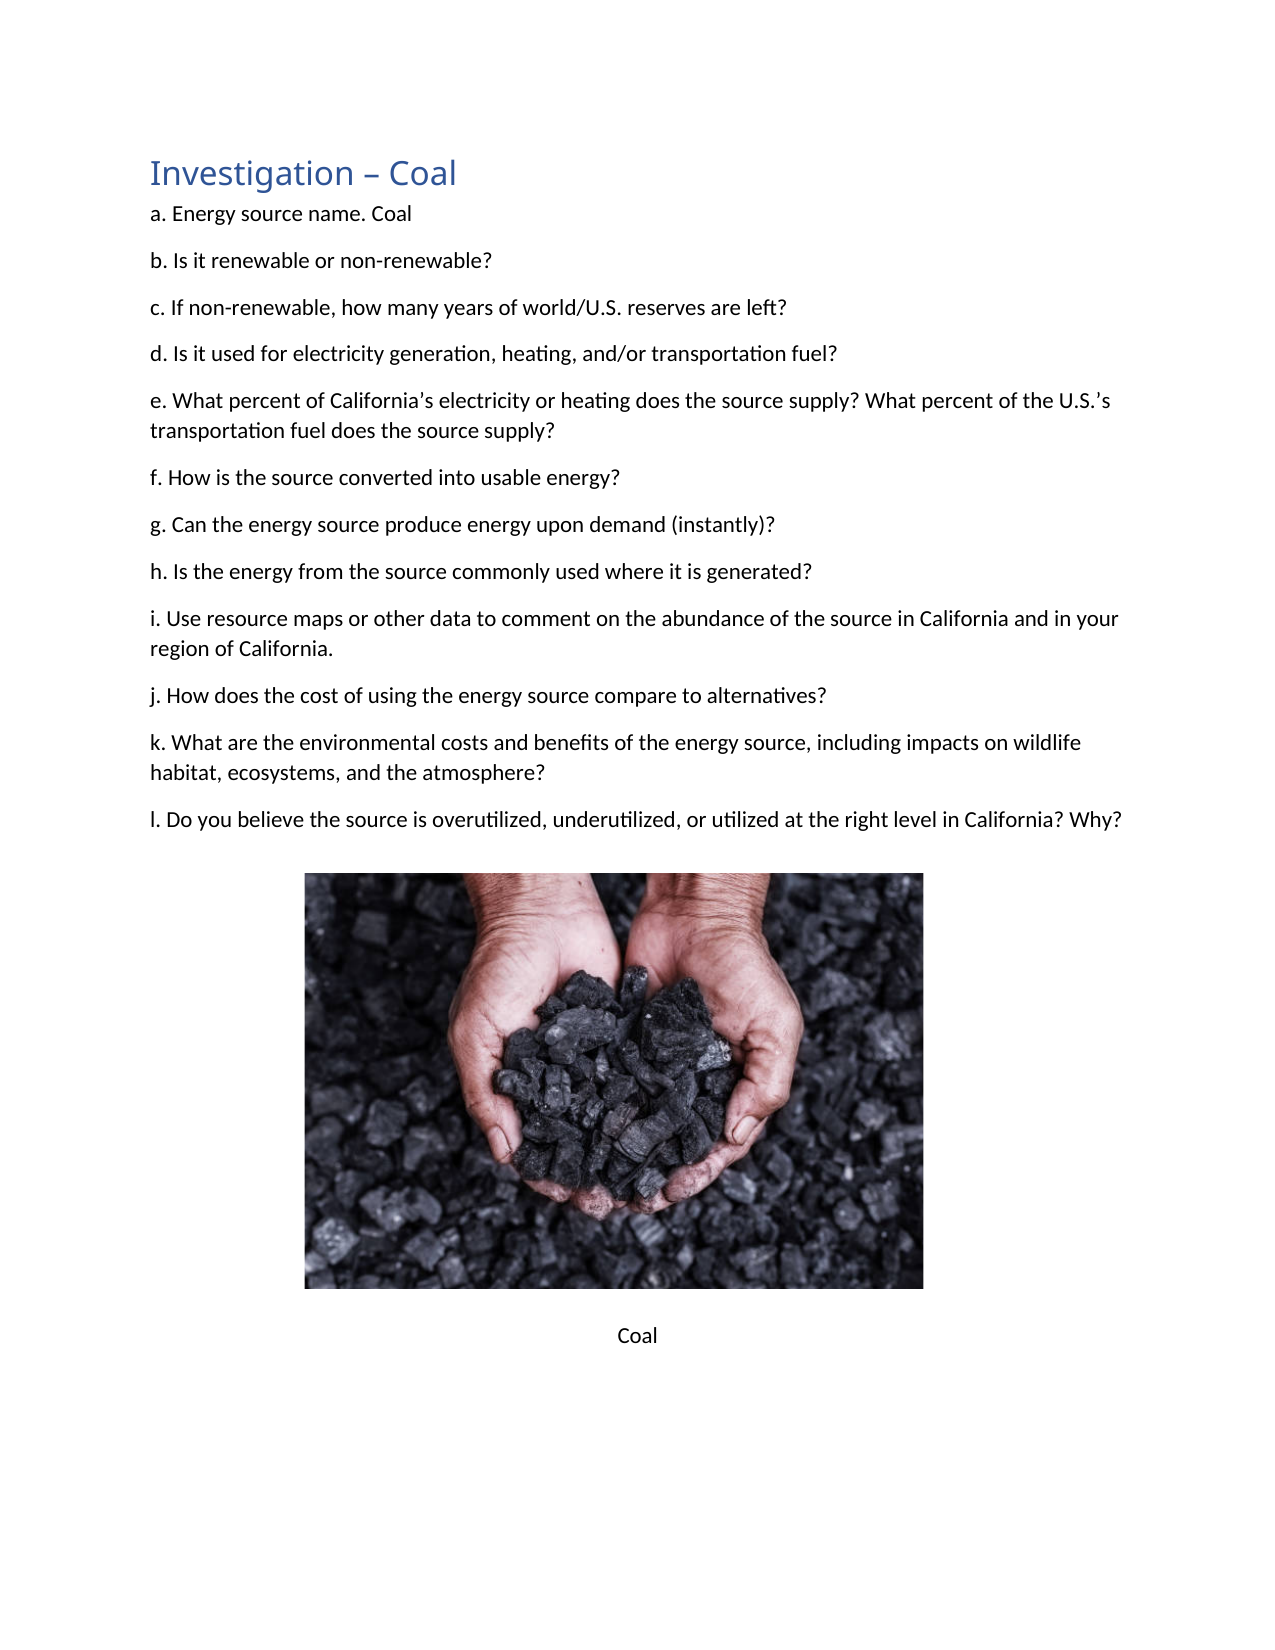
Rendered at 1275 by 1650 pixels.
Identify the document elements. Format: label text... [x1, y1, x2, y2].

text h. Is the energy from the source commonly used where it is generated? [150, 557, 1125, 585]
text b. Is it renewable or non-renewable? [150, 246, 1125, 274]
text c. If non-renewable, how many years of world/U.S. reserves are left? [150, 293, 1125, 321]
text l. Do you believe the source is overutilized, underutilized, or utilized at the right level in California? Why? [150, 805, 1125, 833]
picture [301, 873, 923, 1286]
subtitle Investigation – Coal [150, 150, 1125, 195]
text e. What percent of California’s electricity or heating does the source supply? What percent of the U.S.’s transportation fuel does the source supply? [150, 386, 1125, 445]
text f. How is the source converted into usable energy? [150, 463, 1125, 492]
text Coal [150, 1321, 1125, 1349]
text j. How does the cost of using the energy source compare to alternatives? [150, 681, 1125, 709]
text i. Use resource maps or other data to comment on the abundance of the source in California and in your region of California. [150, 604, 1125, 662]
text g. Can the energy source produce energy upon demand (instantly)? [150, 510, 1125, 538]
text a. Energy source name. Coal [150, 199, 1125, 227]
text d. Is it used for electricity generation, heating, and/or transportation fuel? [150, 339, 1125, 368]
text k. What are the environmental costs and benefits of the energy source, including impacts on wildlife habitat, ecosystems, and the atmosphere? [150, 728, 1125, 786]
